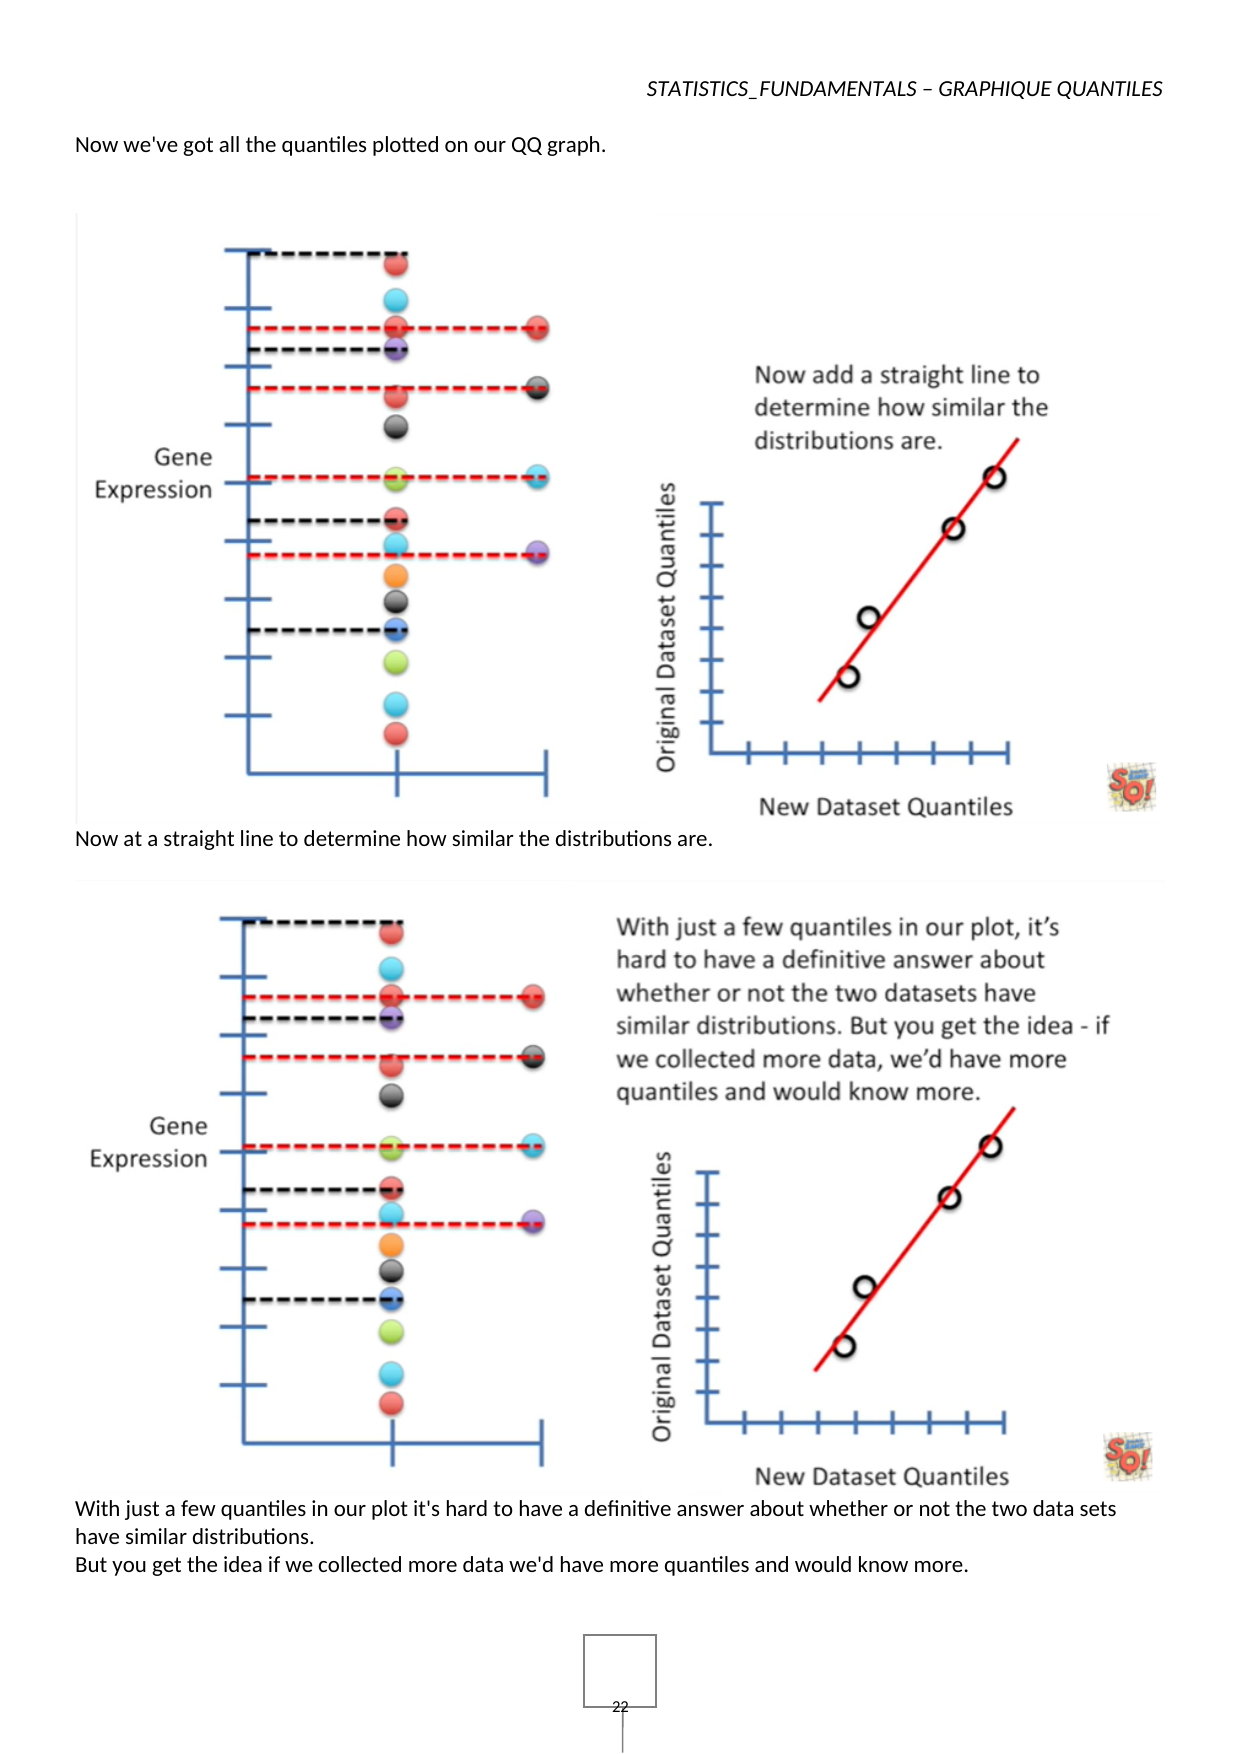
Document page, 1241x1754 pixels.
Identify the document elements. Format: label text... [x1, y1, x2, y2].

text Now at a straight line to determine how similar the distributions are. [75, 824, 1165, 852]
text But you get the idea if we collected more data we'd have more quantiles and would know more. [75, 1551, 1165, 1578]
picture [75, 213, 1166, 824]
text With just a few quantiles in our plot it's hard to have a definitive answer about whether or not the two data sets have similar distributions. [75, 1495, 1165, 1551]
text Now we've got all the quantiles plotted on our QQ graph. [75, 130, 1165, 158]
picture [75, 880, 1166, 1495]
